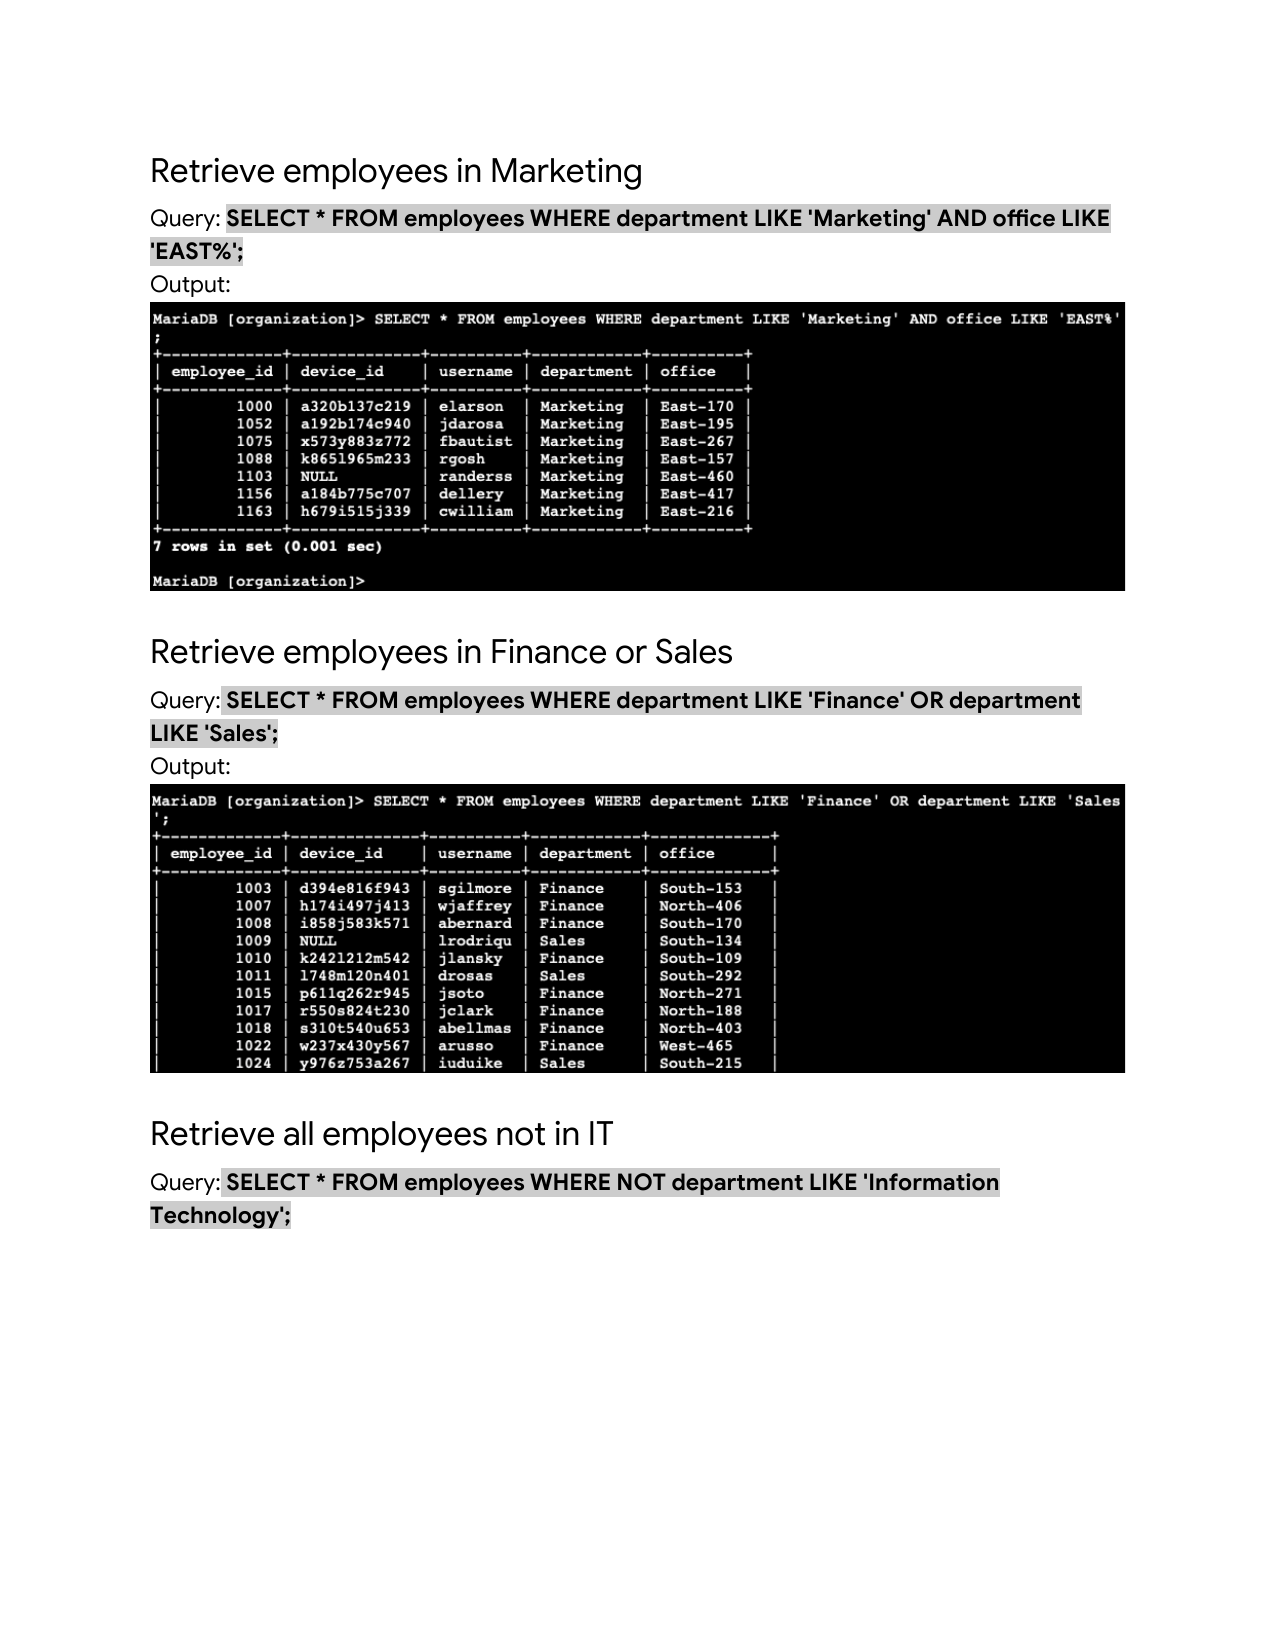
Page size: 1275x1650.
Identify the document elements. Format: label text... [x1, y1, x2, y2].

text Query: SELECT * FROM employees WHERE department LIKE 'Marketing' AND office LIKE 'EAST%'; [150, 204, 1125, 266]
subtitle Retrieve employees in Finance or Sales [150, 632, 1125, 673]
picture [150, 784, 1125, 1073]
text Output: [150, 270, 1125, 302]
picture [150, 302, 1125, 591]
text Query: SELECT * FROM employees WHERE NOT department LIKE 'Information Technology'; [150, 1168, 1125, 1229]
subtitle Retrieve all employees not in IT [150, 1113, 1125, 1155]
text Output: [150, 752, 1125, 784]
text Query: SELECT * FROM employees WHERE department LIKE 'Finance' OR department LIKE 'Sales'; [150, 686, 1125, 748]
subtitle Retrieve employees in Marketing [150, 150, 1125, 192]
